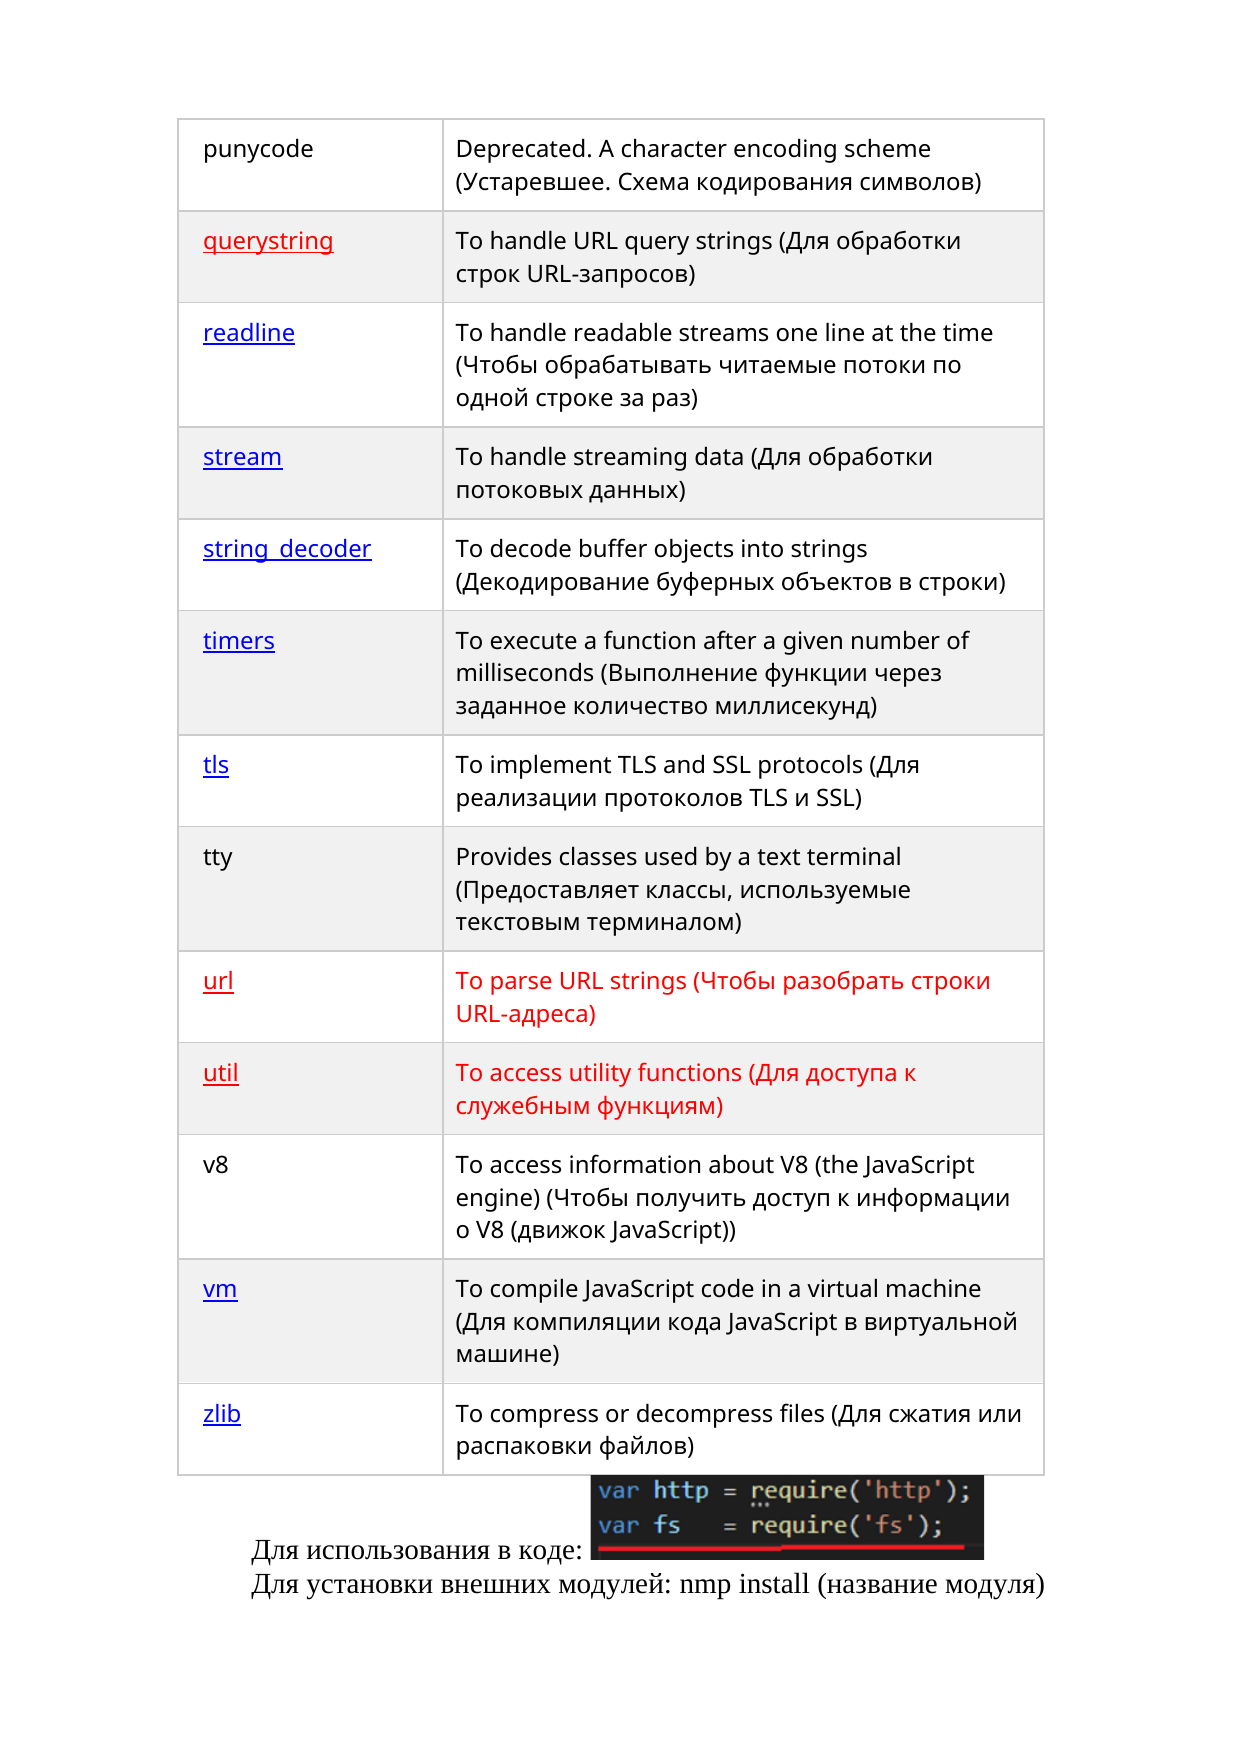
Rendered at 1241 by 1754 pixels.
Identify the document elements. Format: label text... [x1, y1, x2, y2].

table_cell To access utility functions (Для доступа к служебным функциям) [444, 1043, 1043, 1134]
table_cell To handle URL query strings (Для обработки строк URL-запросов) [444, 212, 1043, 302]
table_cell Deprecated. A character encoding scheme (Устаревшее. Схема кодирования символов) [444, 120, 1043, 210]
table_cell To access information about V8 (the JavaScript engine) (Чтобы получить доступ к информации о V8 (движок JavaScript)) [444, 1135, 1043, 1258]
table_cell timers [179, 611, 442, 734]
table_cell readline [179, 303, 442, 426]
table_cell vm [179, 1260, 442, 1382]
table_cell To handle streaming data (Для обработки потоковых данных) [444, 428, 1043, 518]
table_cell stream [179, 428, 442, 518]
table_cell To parse URL strings (Чтобы разобрать строки URL-адреса) [444, 952, 1043, 1042]
table_cell To decode buffer objects into strings (Декодирование буферных объектов в строки) [444, 520, 1043, 609]
list Для установки внешних модулей: nmp install (название модуля) [177, 1566, 1152, 1599]
table_cell util [179, 1043, 442, 1134]
table_cell string_decoder [179, 520, 442, 609]
picture [590, 1475, 985, 1560]
table_cell v8 [179, 1135, 442, 1258]
table_cell To implement TLS and SSL protocols (Для реализации протоколов TLS и SSL) [444, 736, 1043, 826]
table_cell Provides classes used by a text terminal (Предоставляет классы, используемые текстовым терминалом) [444, 827, 1043, 950]
table_cell To compress or decompress files (Для сжатия или распаковки файлов) [444, 1384, 1043, 1474]
table_cell tls [179, 736, 442, 826]
table_cell querystring [179, 212, 442, 302]
table_cell zlib [179, 1384, 442, 1474]
table_cell To handle readable streams one line at the time (Чтобы обрабатывать читаемые потоки по одной строке за раз) [444, 303, 1043, 426]
table_cell To execute a function after a given number of milliseconds (Выполнение функции через заданное количество миллисекунд) [444, 611, 1043, 734]
table_cell tty [179, 827, 442, 950]
table_cell punycode [179, 120, 442, 210]
table_cell To compile JavaScript code in a virtual machine (Для компиляции кода JavaScript в виртуальной машине) [444, 1260, 1043, 1382]
table_cell url [179, 952, 442, 1042]
